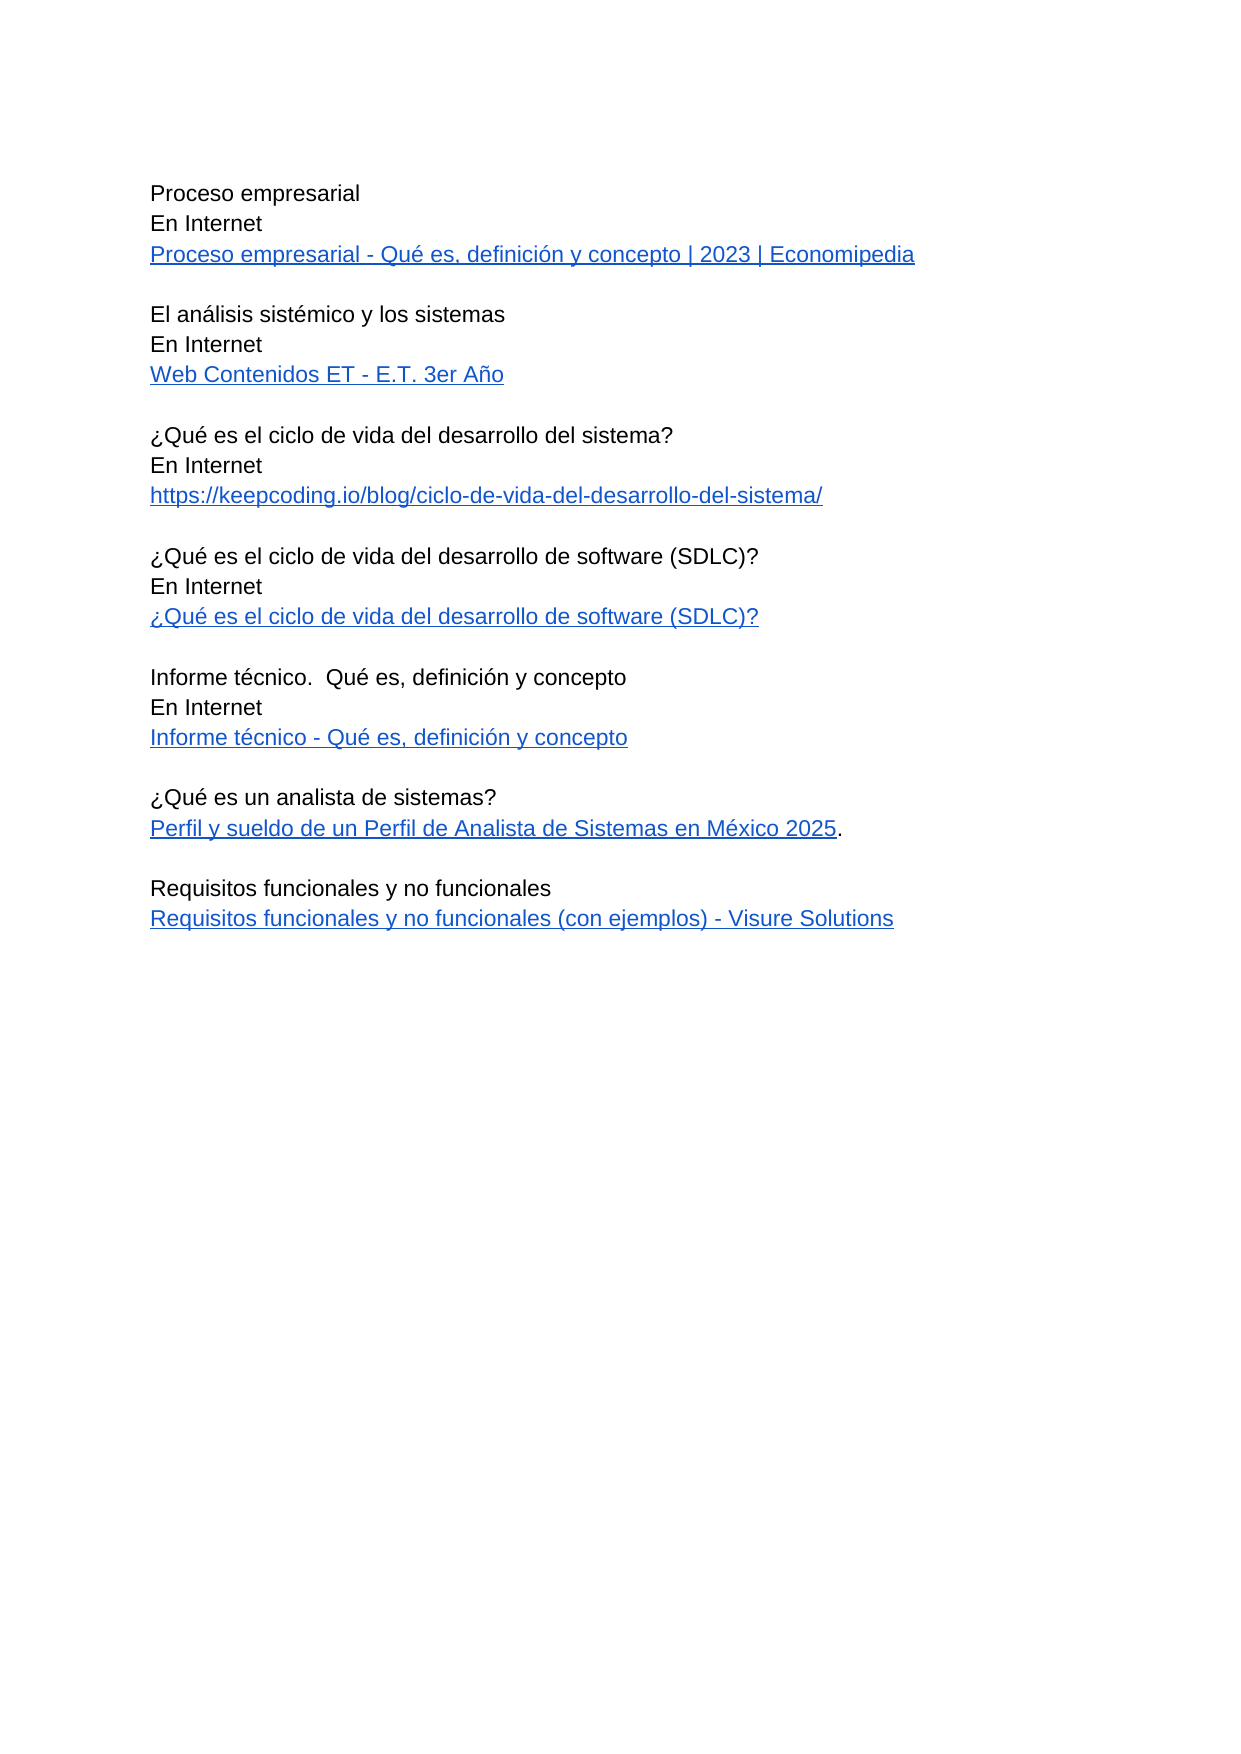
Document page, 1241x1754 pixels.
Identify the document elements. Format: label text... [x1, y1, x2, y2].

text https://keepcoding.io/blog/ciclo-de-vida-del-desarrollo-del-sistema/ [150, 482, 1090, 509]
text Perfil y sueldo de un Perfil de Analista de Sistemas en México 2025. [150, 814, 1090, 841]
text ¿Qué es el ciclo de vida del desarrollo del sistema? [150, 422, 1090, 448]
text En Internet [150, 694, 1090, 720]
text ¿Qué es el ciclo de vida del desarrollo de software (SDLC)? [150, 543, 1090, 569]
text En Internet [150, 331, 1090, 358]
text Informe técnico. Qué es, definición y concepto [150, 663, 1090, 690]
text El análisis sistémico y los sistemas [150, 301, 1090, 327]
text En Internet [150, 452, 1090, 478]
text Requisitos funcionales y no funcionales (con ejemplos) - Visure Solutions [150, 905, 1090, 932]
text ¿Qué es el ciclo de vida del desarrollo de software (SDLC)? [150, 603, 1090, 629]
text En Internet [150, 210, 1090, 237]
text En Internet [150, 573, 1090, 599]
text Proceso empresarial - Qué es, definición y concepto | 2023 | Economipedia [150, 241, 1090, 267]
text Web Contenidos ET - E.T. 3er Año [150, 361, 1090, 388]
text Proceso empresarial [150, 180, 1090, 207]
text ¿Qué es un analista de sistemas? [150, 784, 1090, 811]
text Requisitos funcionales y no funcionales [150, 875, 1090, 901]
text Informe técnico - Qué es, definición y concepto [150, 724, 1090, 750]
